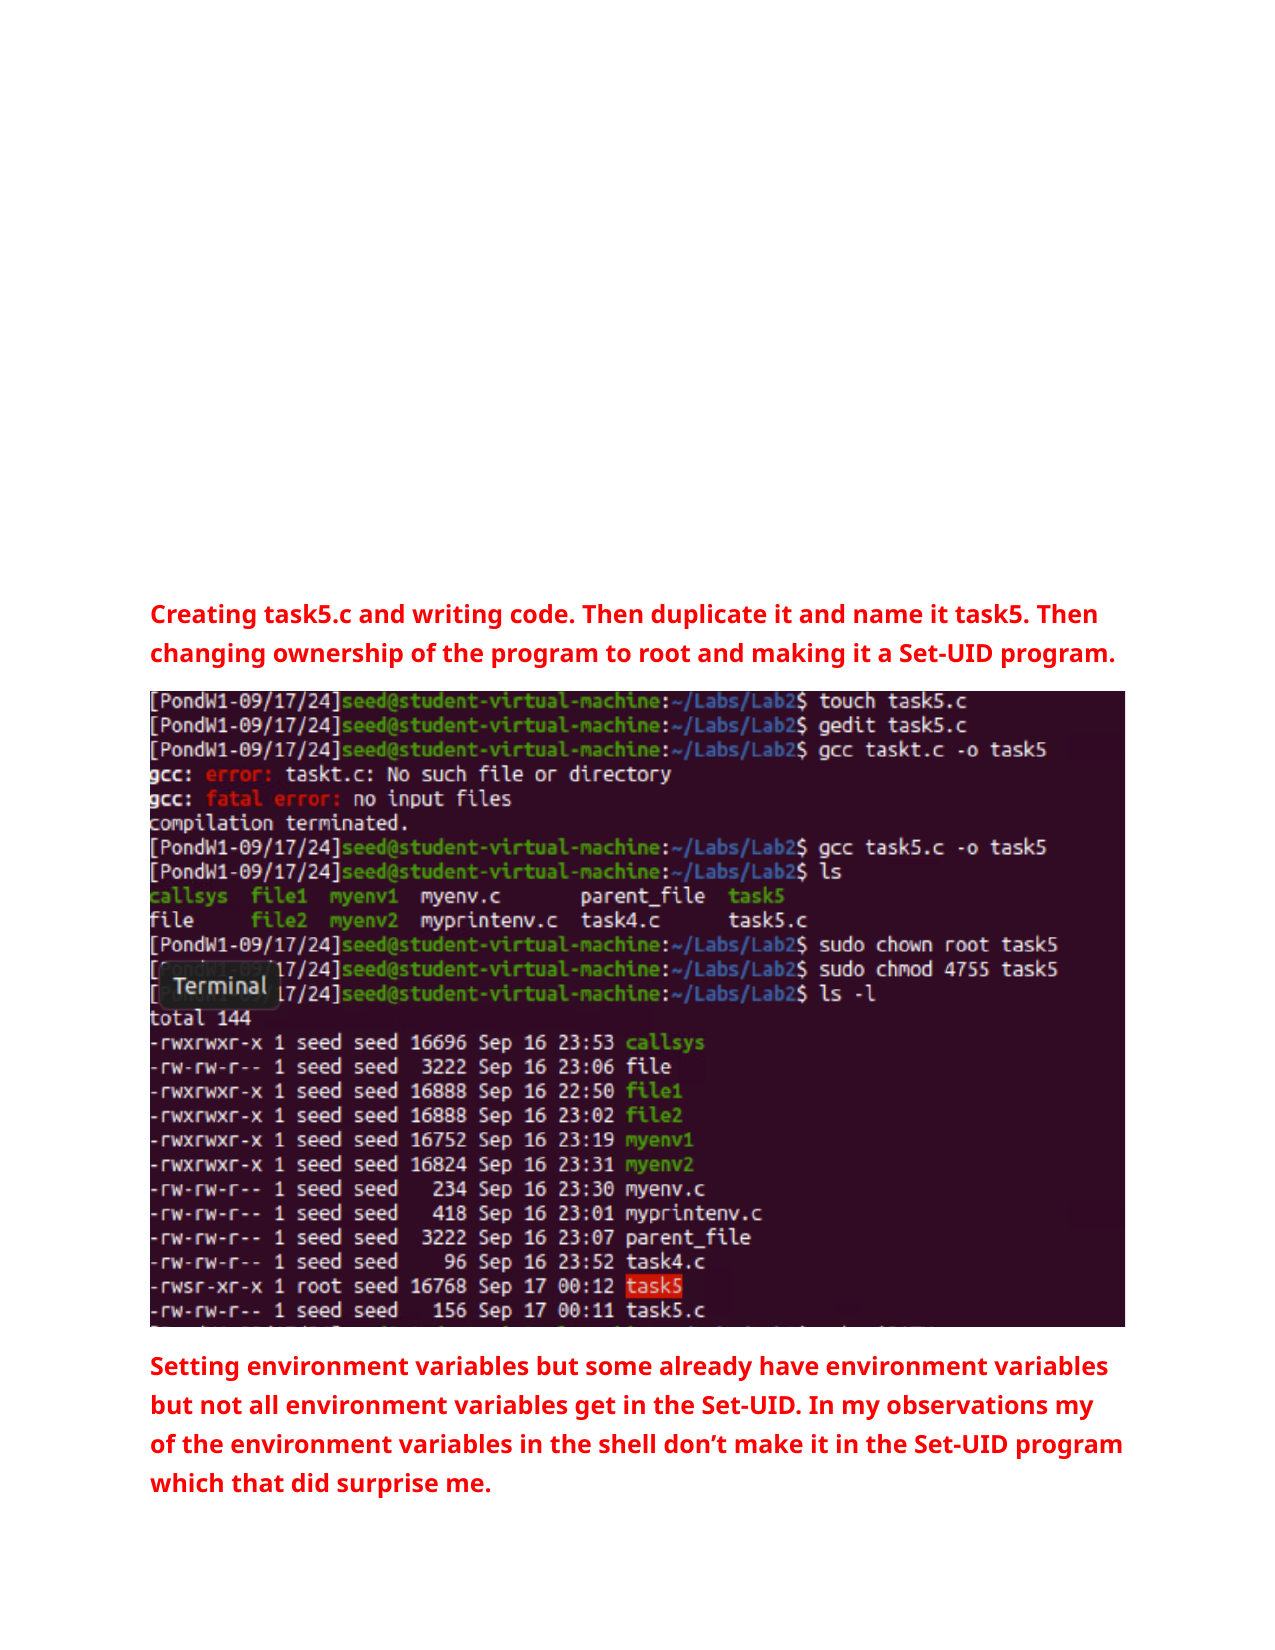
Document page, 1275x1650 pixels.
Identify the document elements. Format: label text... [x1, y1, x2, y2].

picture [150, 691, 1125, 1327]
text Setting environment variables but some already have environment variables but not all environment variables get in the Set-UID. In my observations my of the environment variables in the shell don’t make it in the Set-UID program which that did surprise me. [150, 1348, 1125, 1500]
text Creating task5.c and writing code. Then duplicate it and name it task5. Then changing ownership of the program to root and making it a Set-UID program. [150, 597, 1125, 670]
